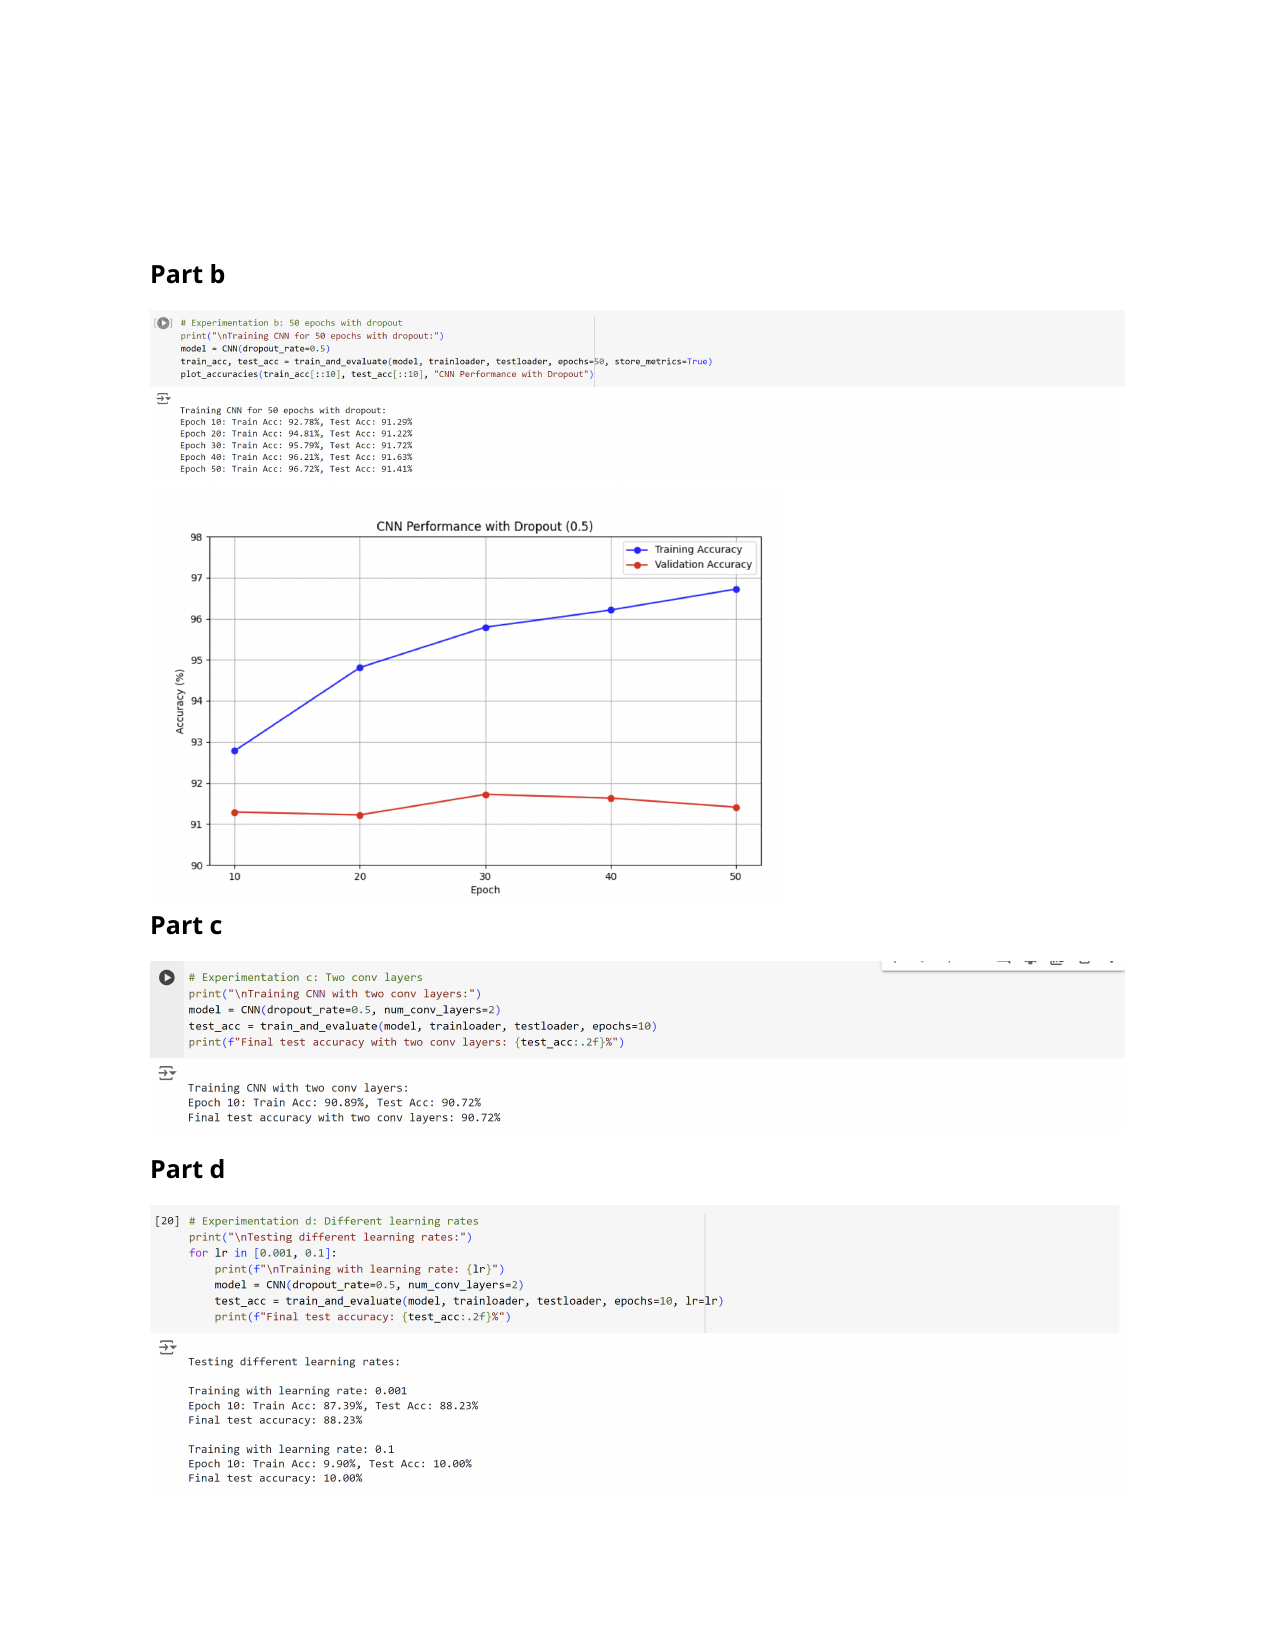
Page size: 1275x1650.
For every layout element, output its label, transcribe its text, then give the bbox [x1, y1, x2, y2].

picture [150, 484, 787, 905]
picture [150, 310, 1125, 483]
picture [150, 1205, 1125, 1497]
picture [150, 961, 1125, 1133]
text Part d [150, 1151, 1125, 1186]
text Part b [150, 257, 1125, 291]
